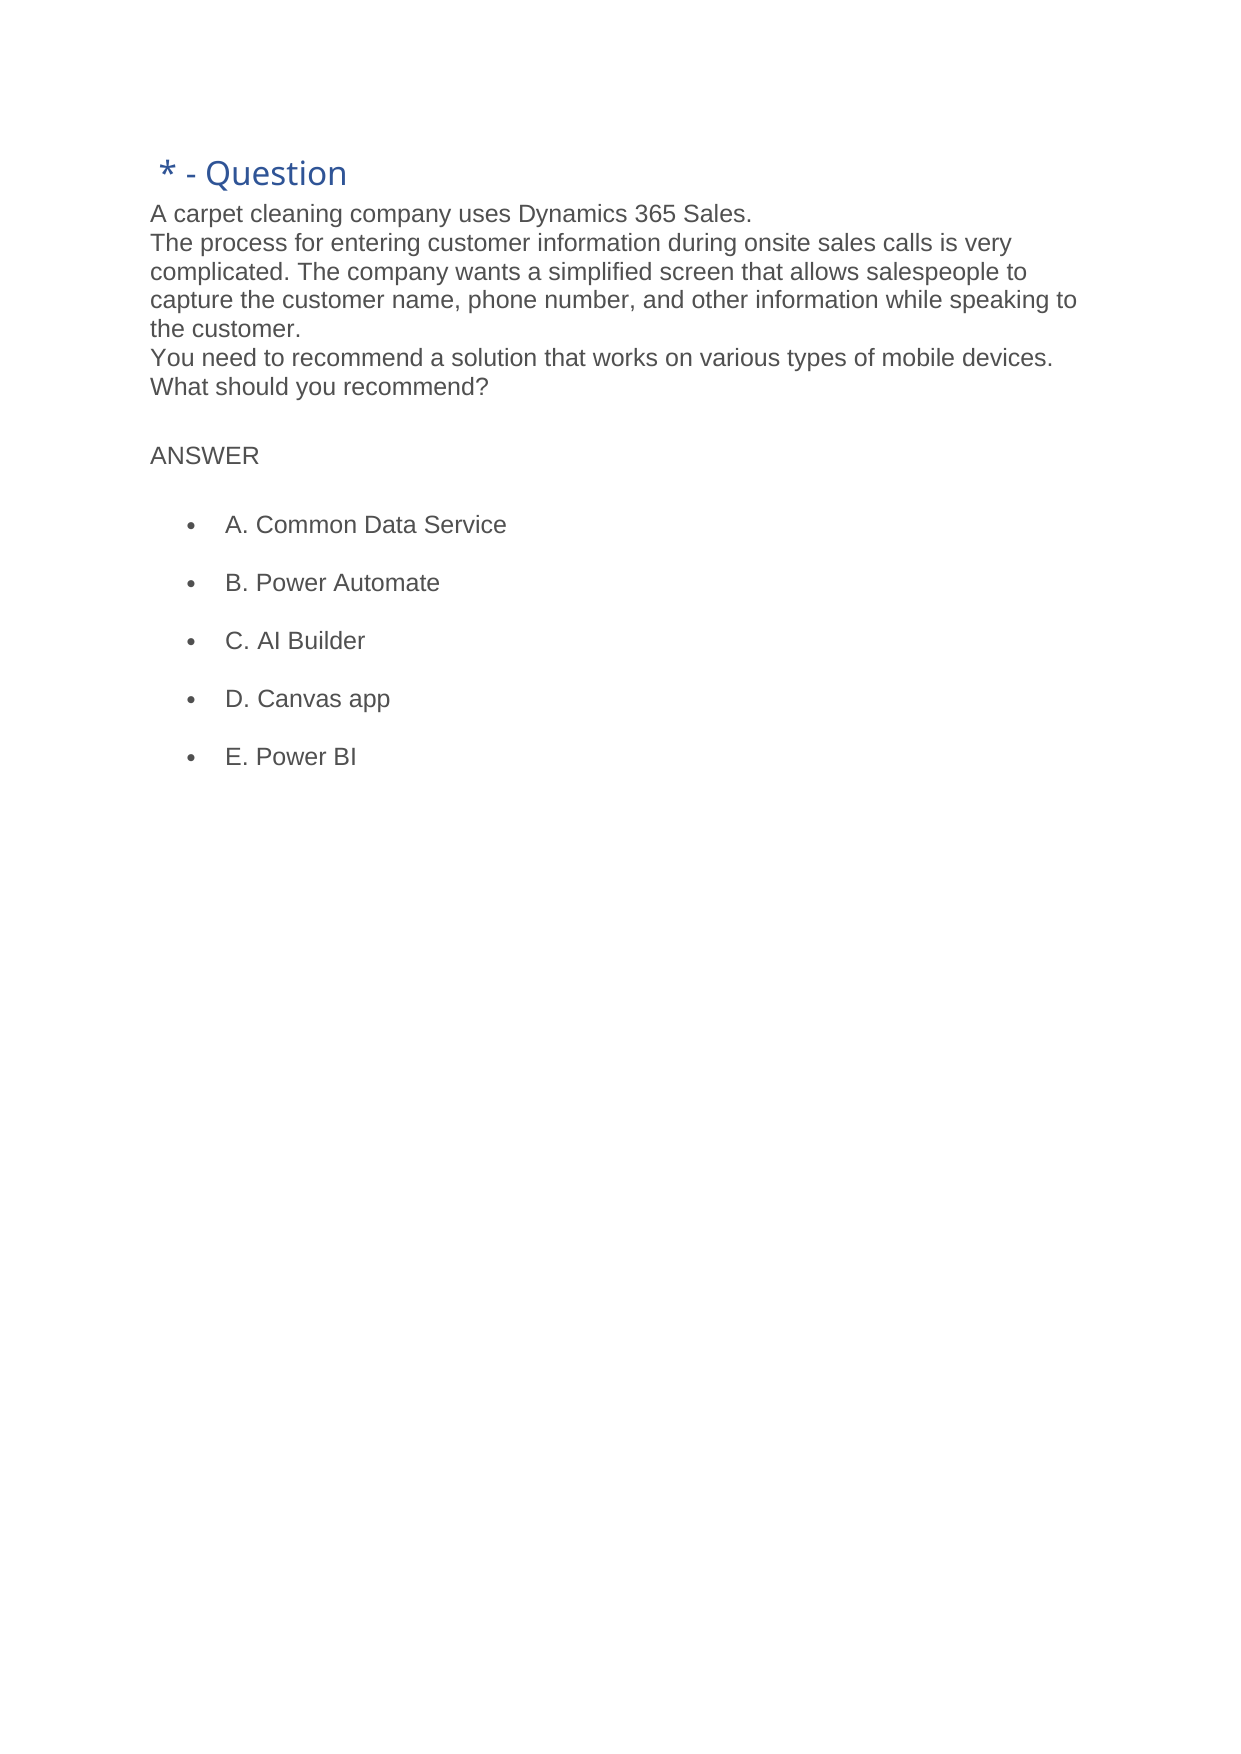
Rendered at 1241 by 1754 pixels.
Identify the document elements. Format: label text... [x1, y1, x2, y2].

subtitle * - Question [150, 150, 1090, 195]
list A. Common Data Service [187, 510, 1090, 539]
text A carpet cleaning company uses Dynamics 365 Sales. The process for entering customer information during onsite sales calls is very complicated. The company wants a simplified screen that allows salespeople to capture the customer name, phone number, and other information while speaking to the customer. You need to recommend a solution that works on various types of mobile devices. What should you recommend? [150, 199, 1090, 400]
text ANSWER [150, 441, 1090, 469]
list E. Power BI [187, 742, 1090, 771]
list C. AI Builder [187, 626, 1090, 655]
list B. Power Automate [187, 568, 1090, 597]
list D. Canvas app [187, 684, 1090, 713]
